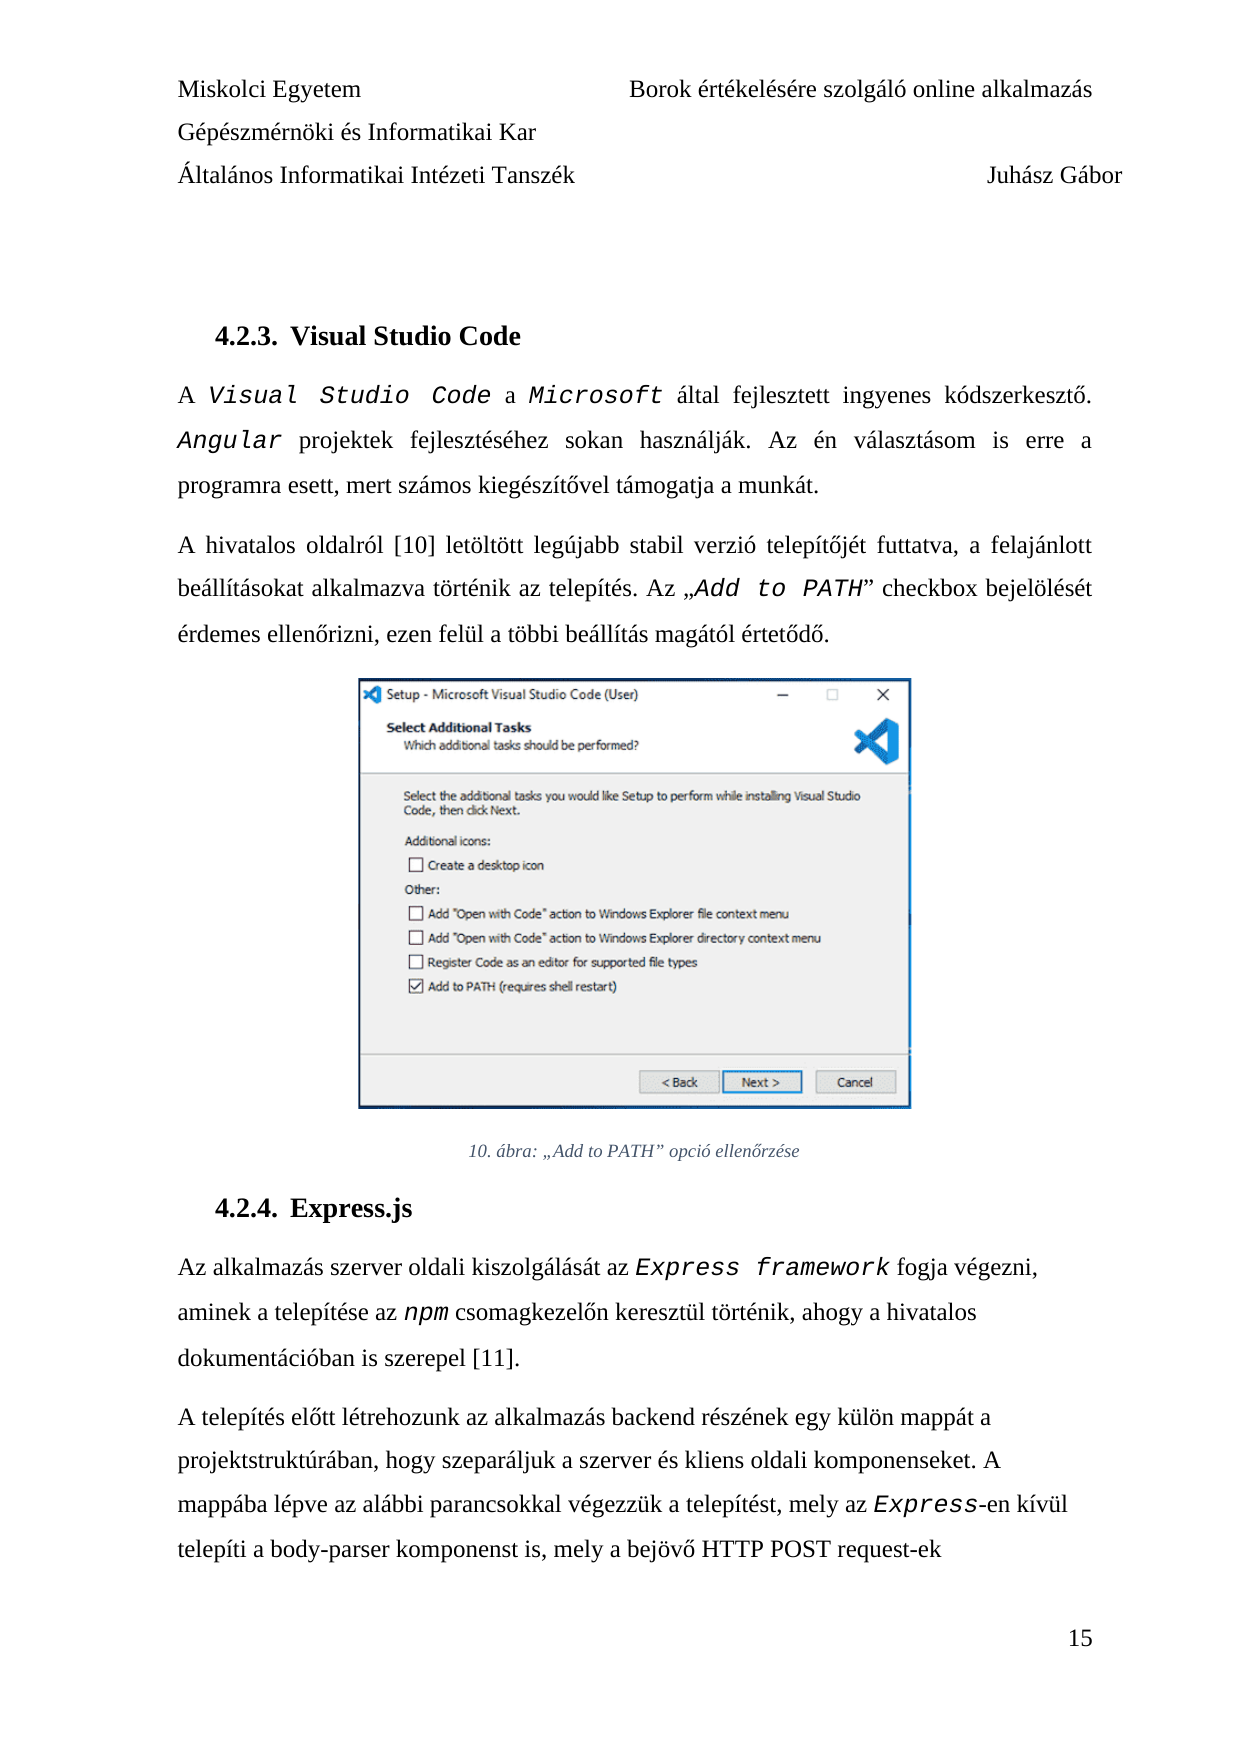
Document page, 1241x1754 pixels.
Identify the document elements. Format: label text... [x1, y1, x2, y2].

subtitle Express.js [215, 1191, 1092, 1223]
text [177, 1402, 1092, 1563]
text 10. ábra: „Add to PATH” opció ellenőrzése [177, 1140, 1092, 1161]
text Az alkalmazás szerver oldali kiszolgálását az Express framework fogja végezni, aminek a telepítése az npm csomagkezelőn keresztül történik, ahogy a hivatalos dokumentációban is szerepel [11]. [177, 1252, 1092, 1371]
picture [358, 678, 912, 1109]
subtitle Visual Studio Code [215, 319, 1092, 351]
text A hivatalos oldalról [10] letöltött legújabb stabil verzió telepítőjét futtatva, a felajánlott beállításokat alkalmazva történik az telepítés. Az „Add to PATH” checkbox bejelölését érdemes ellenőrizni, ezen felül a többi beállítás magától értetődő. [177, 530, 1092, 647]
text A Visual Studio Code a Microsoft által fejlesztett ingyenes kódszerkesztő. Angular projektek fejlesztéséhez sokan használják. Az én választásom is erre a programra esett, mert számos kiegészítővel támogatja a munkát. [177, 380, 1092, 499]
